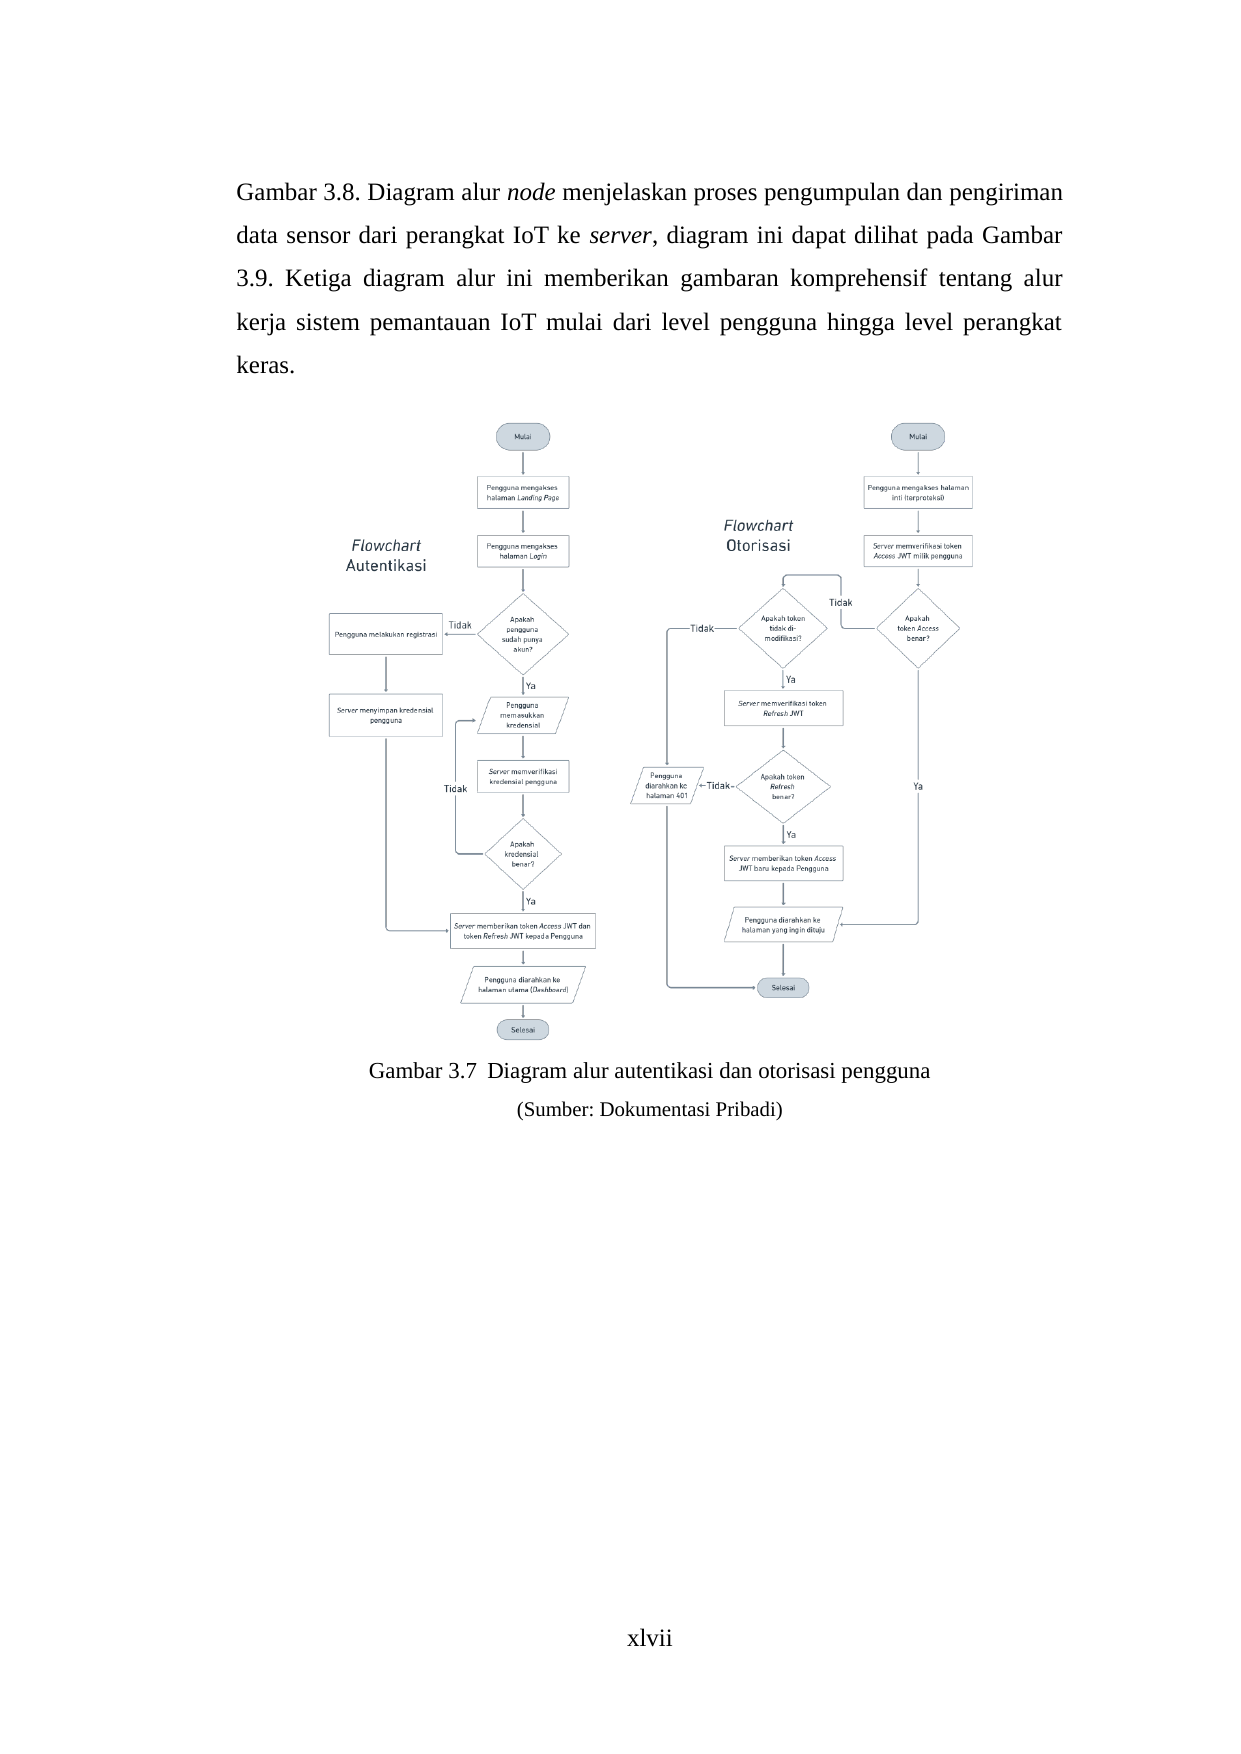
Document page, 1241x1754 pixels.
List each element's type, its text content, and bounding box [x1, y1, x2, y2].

text (Sumber: Dokumentasi Pribadi) [236, 1097, 1063, 1121]
picture [325, 417, 975, 1044]
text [236, 177, 1063, 378]
text Diagram alur autentikasi dan otorisasi pengguna [236, 1057, 1063, 1084]
